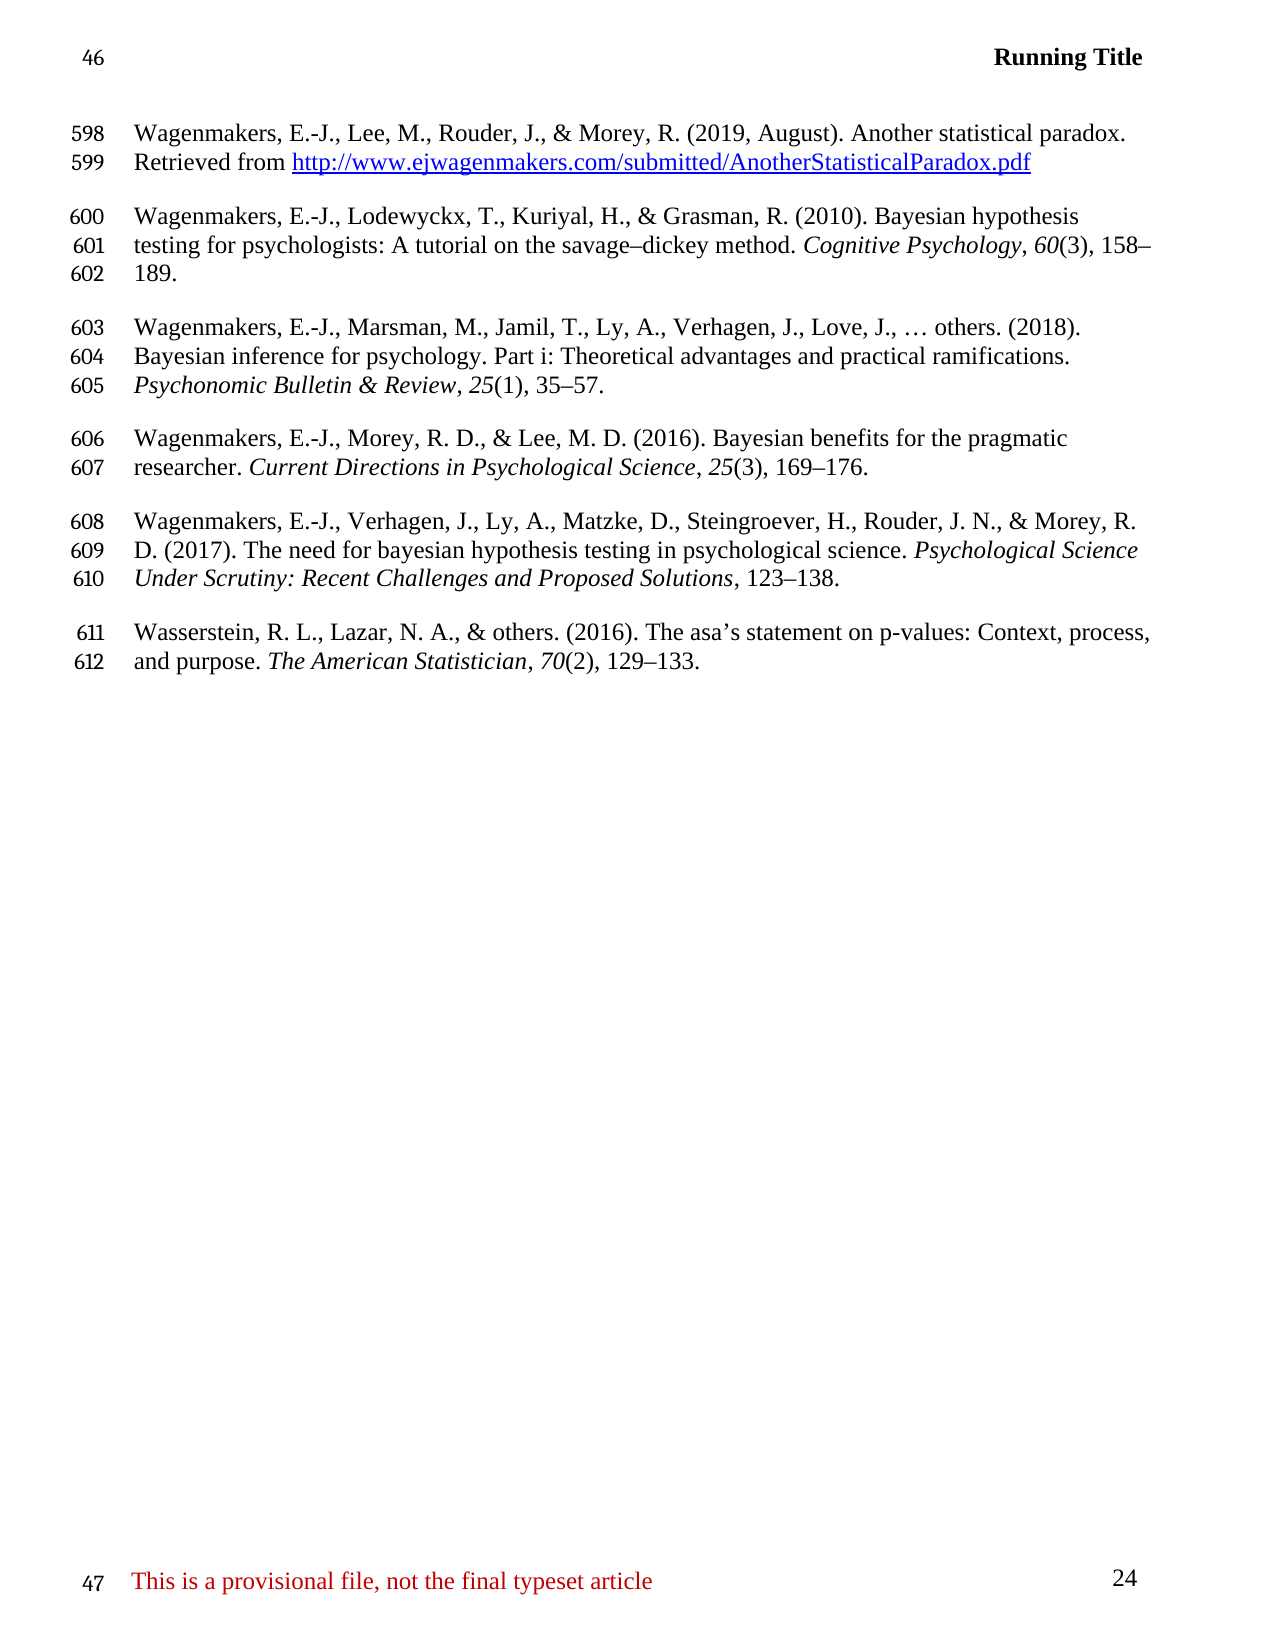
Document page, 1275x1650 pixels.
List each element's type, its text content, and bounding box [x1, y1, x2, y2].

text Wagenmakers, E.-J., Lodewyckx, T., Kuriyal, H., & Grasman, R. (2010). Bayesian hypothesis testing for psychologists: A tutorial on the savage–dickey method. Cognitive Psychology, 60(3), 158–189. [133, 201, 1152, 287]
text Wagenmakers, E.-J., Lee, M., Rouder, J., & Morey, R. (2019, August). Another statistical paradox. Retrieved from http://www.ejwagenmakers.com/submitted/AnotherStatisticalParadox.pdf [133, 118, 1152, 176]
text Wagenmakers, E.-J., Marsman, M., Jamil, T., Ly, A., Verhagen, J., Love, J., … others. (2018). Bayesian inference for psychology. Part i: Theoretical advantages and practical ramifications. Psychonomic Bulletin & Review, 25(1), 35–57. [133, 312, 1152, 398]
text Wagenmakers, E.-J., Morey, R. D., & Lee, M. D. (2016). Bayesian benefits for the pragmatic researcher. Current Directions in Psychological Science, 25(3), 169–176. [133, 423, 1152, 481]
text Wasserstein, R. L., Lazar, N. A., & others. (2016). The asa’s statement on p-values: Context, process, and purpose. The American Statistician, 70(2), 129–133. [133, 617, 1152, 675]
text Wagenmakers, E.-J., Verhagen, J., Ly, A., Matzke, D., Steingroever, H., Rouder, J. N., & Morey, R. D. (2017). The need for bayesian hypothesis testing in psychological science. Psychological Science Under Scrutiny: Recent Challenges and Proposed Solutions, 123–138. [133, 506, 1152, 592]
